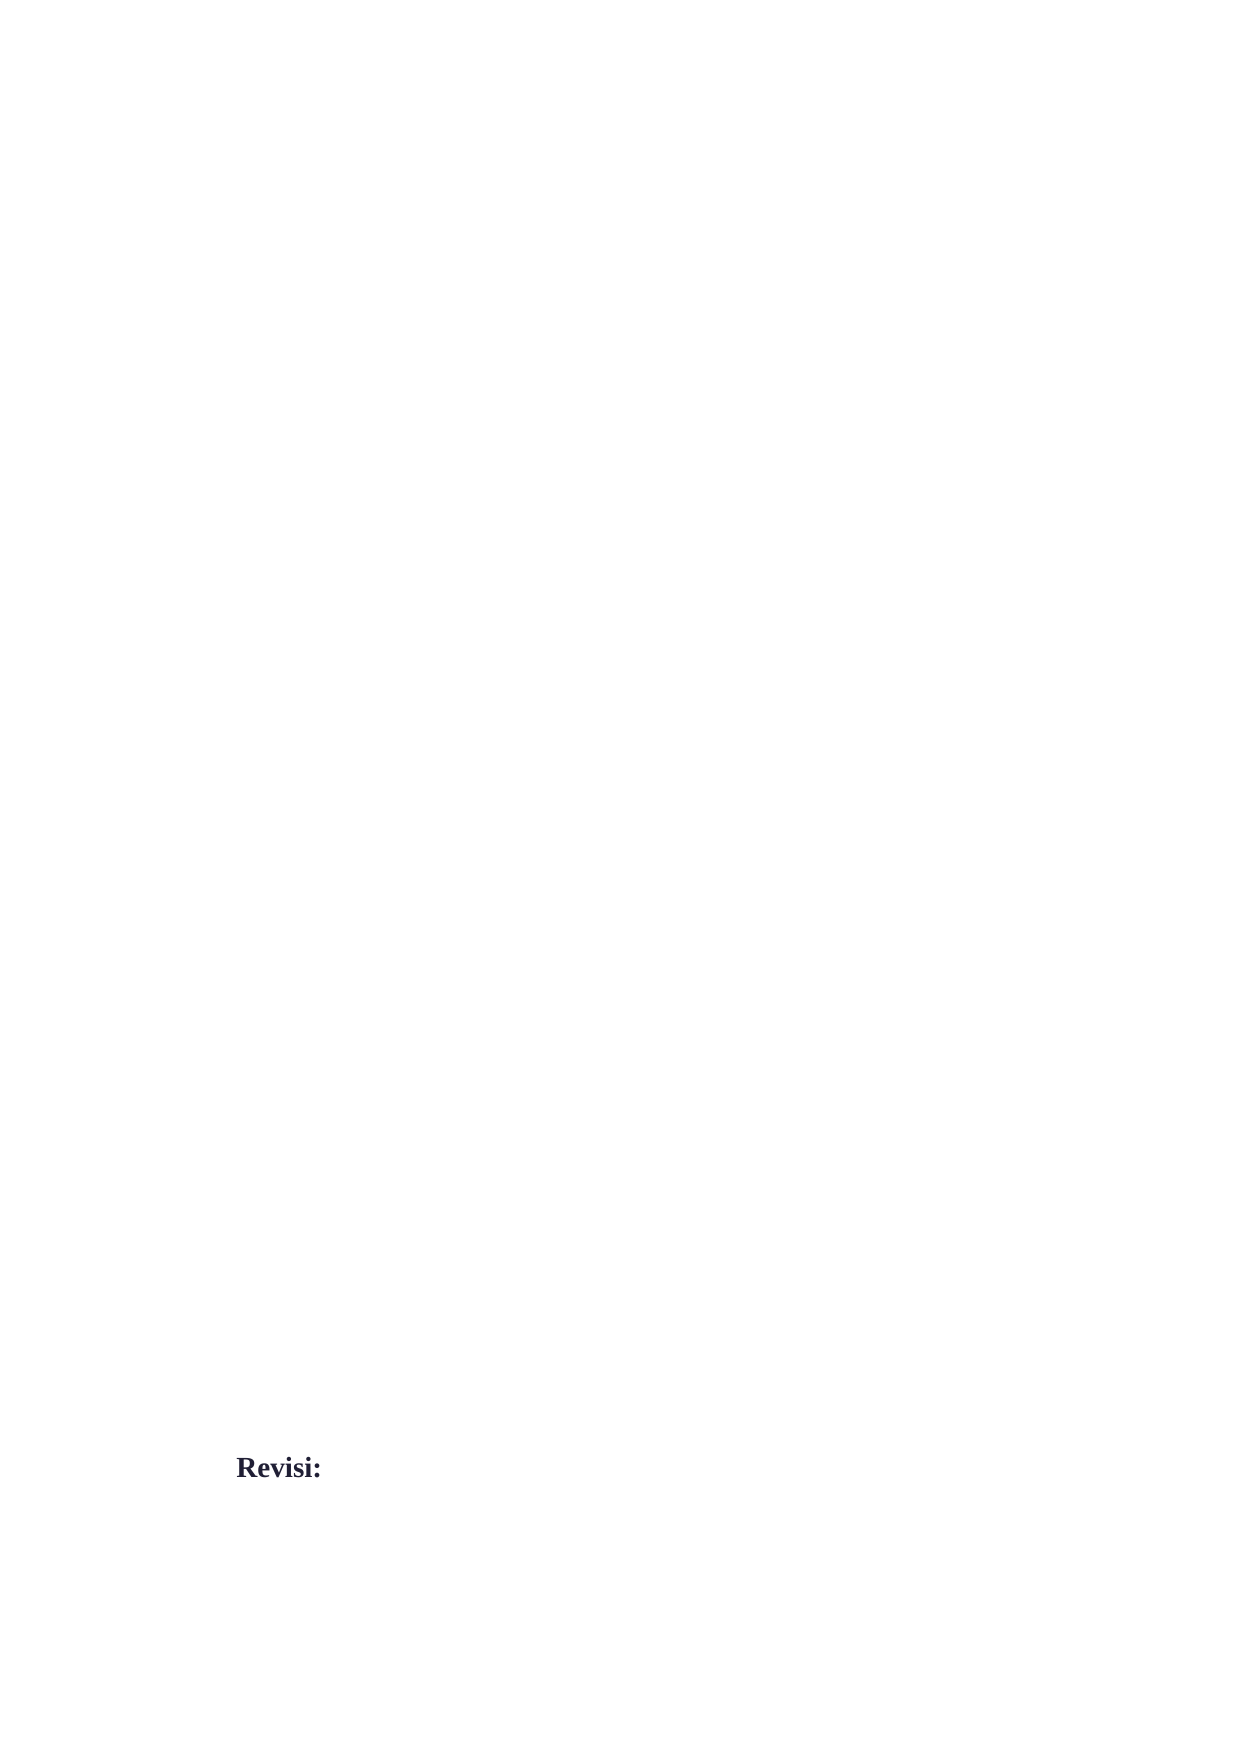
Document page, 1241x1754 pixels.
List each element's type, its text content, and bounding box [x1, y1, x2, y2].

text Revisi: [236, 1450, 1063, 1483]
